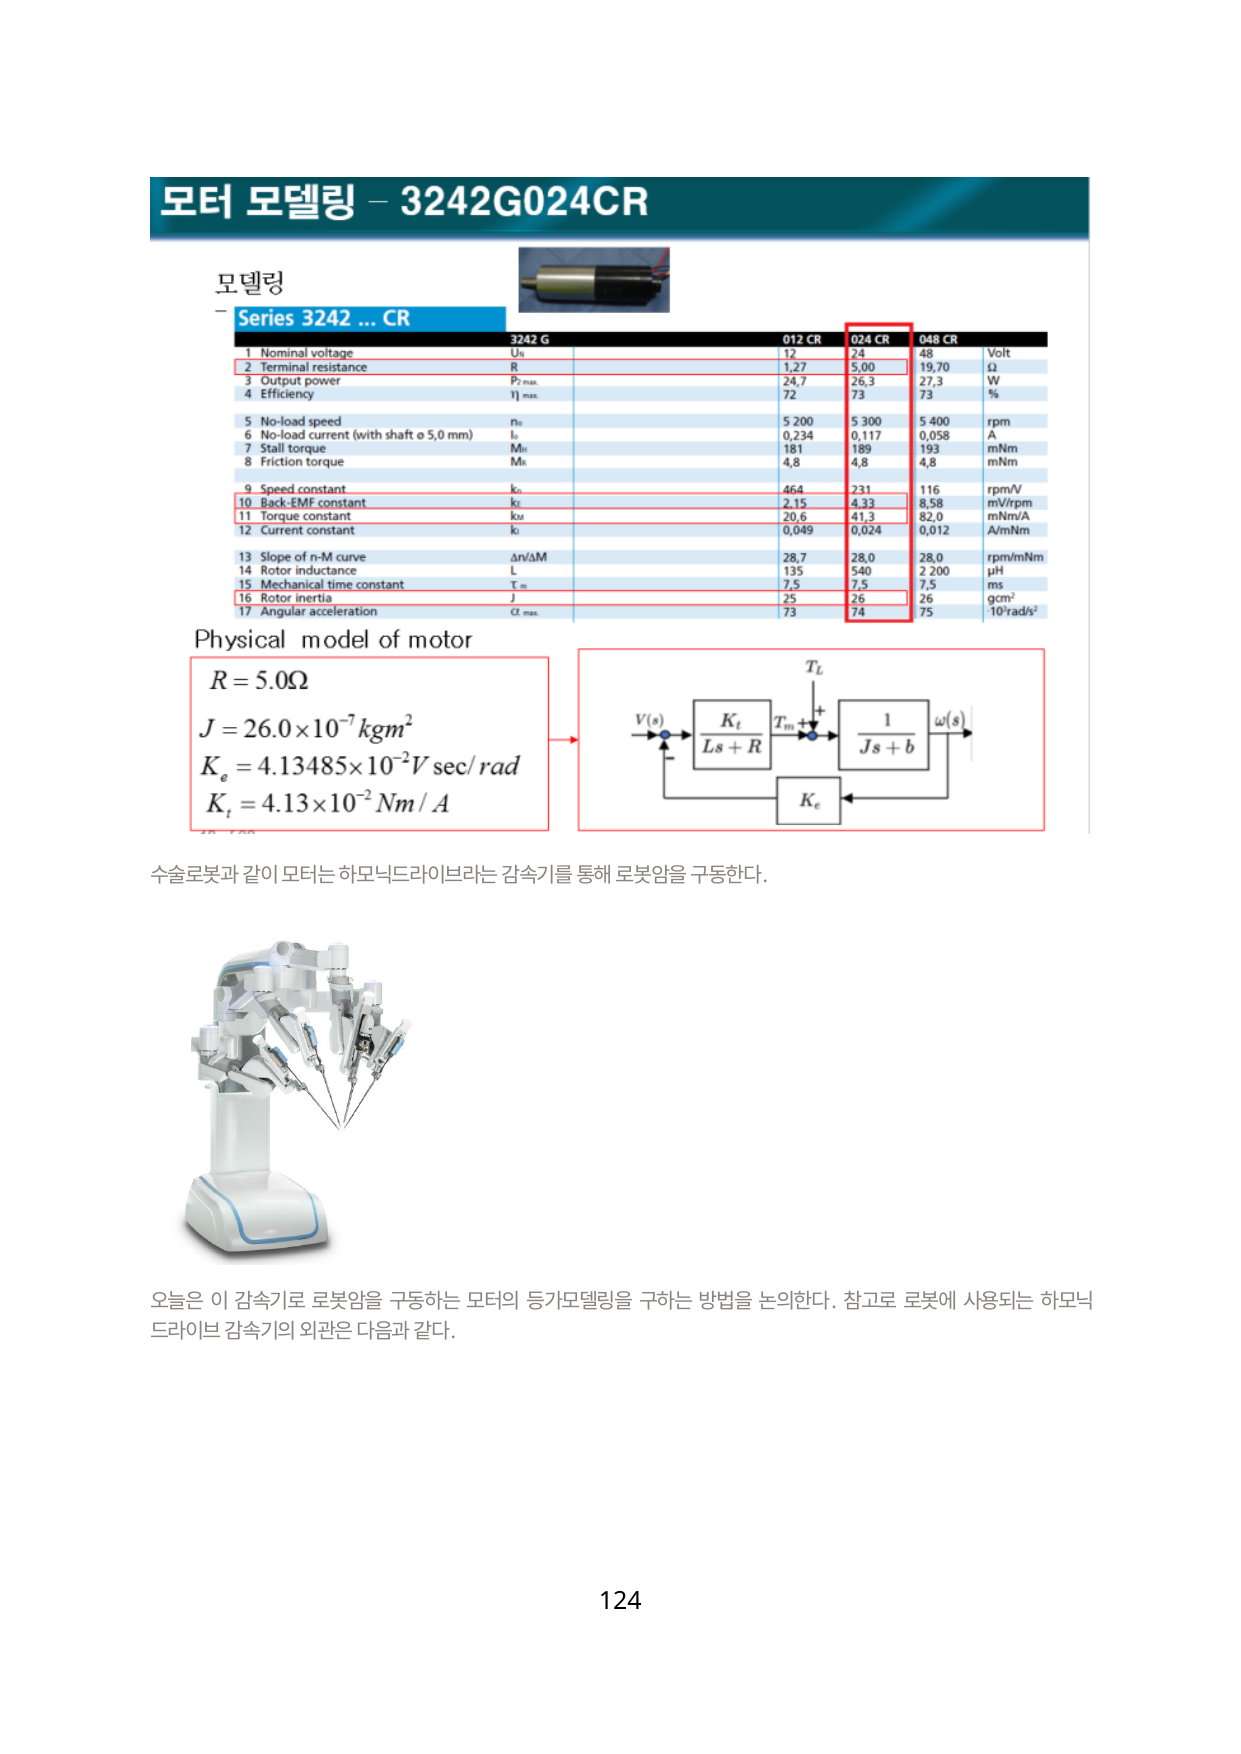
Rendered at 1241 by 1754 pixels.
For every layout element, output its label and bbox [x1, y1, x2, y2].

picture [150, 177, 1091, 834]
picture [150, 888, 432, 1265]
table_header [150, 177, 1095, 1364]
